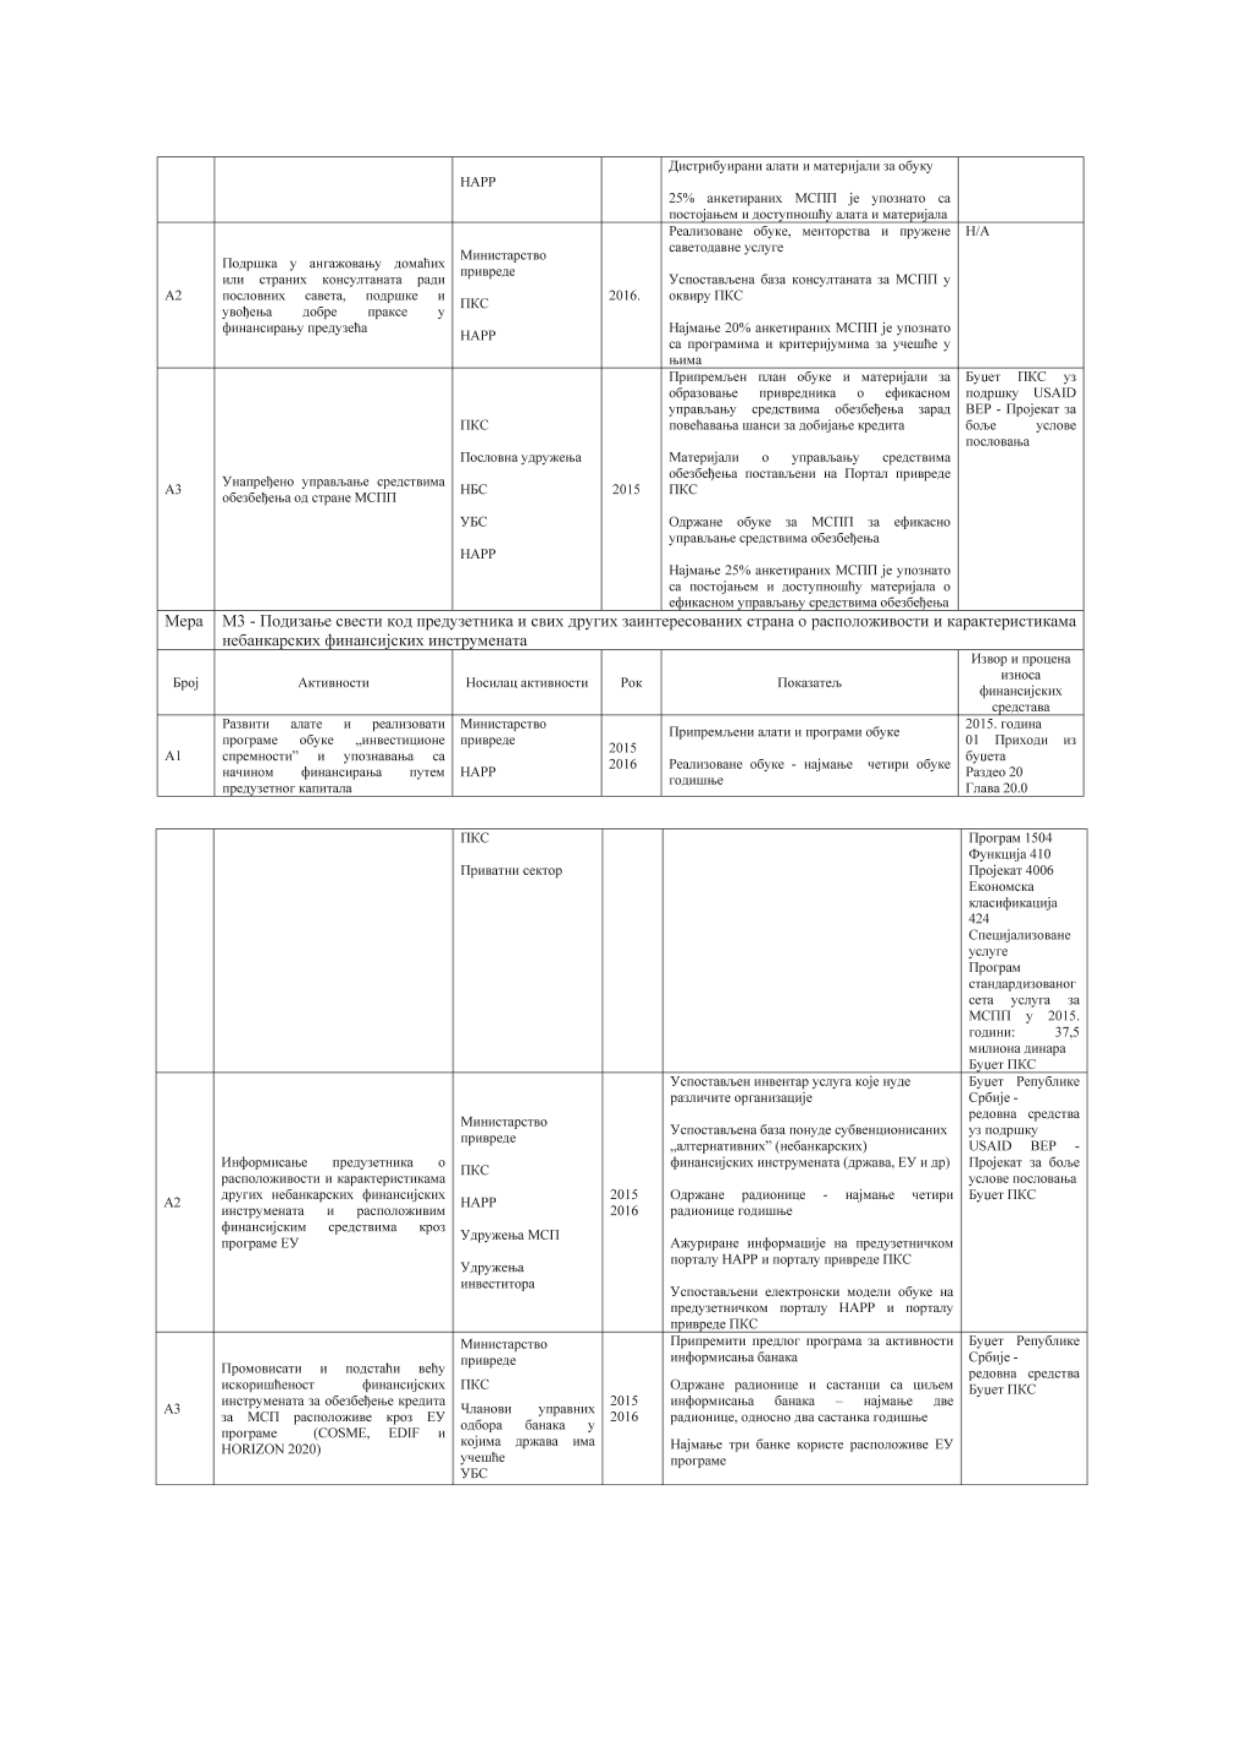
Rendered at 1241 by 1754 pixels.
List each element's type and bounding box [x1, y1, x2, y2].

picture [150, 821, 1091, 1489]
picture [150, 150, 1091, 802]
